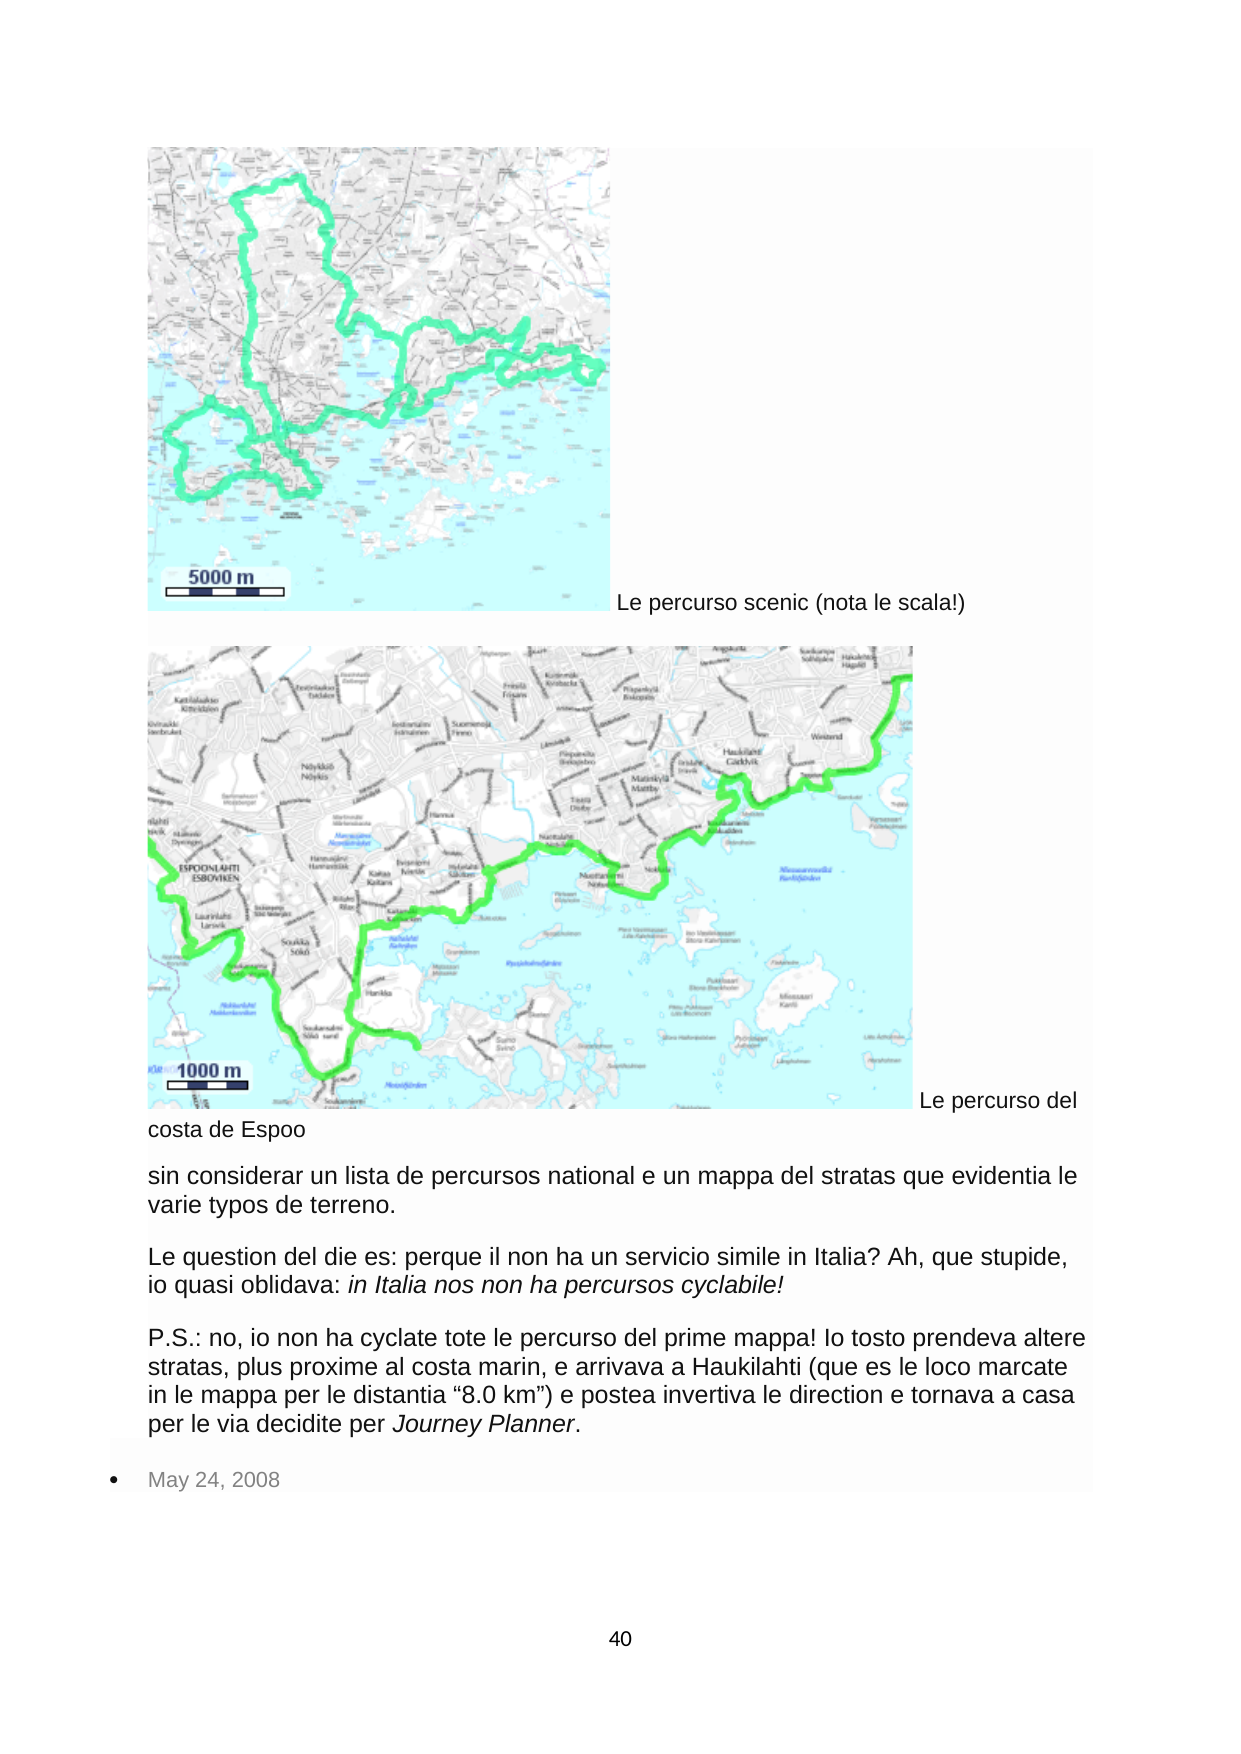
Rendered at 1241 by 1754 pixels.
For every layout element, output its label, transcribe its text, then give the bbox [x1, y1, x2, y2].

text P.S.: no, io non ha cyclate tote le percurso del prime mappa! Io tosto prendeva altere stratas, plus proxime al costa marin, e arrivava a Haukilahti (que es le loco marcate in le mappa per le distantia “8.0 km”) e postea invertiva le direction e tornava a casa per le via decidite per Journey Planner. [148, 1323, 1093, 1438]
text Le question del die es: perque il non ha un servicio simile in Italia? Ah, que stupide, io quasi oblidava: in Italia nos non ha percursos cyclabile! [148, 1242, 1093, 1299]
text sin considerar un lista de percursos national e un mappa del stratas que evidentia le varie typos de terreno. [148, 1161, 1093, 1218]
list May 24, 2008 [110, 1467, 1093, 1492]
picture [147, 147, 611, 611]
picture [147, 646, 913, 1109]
